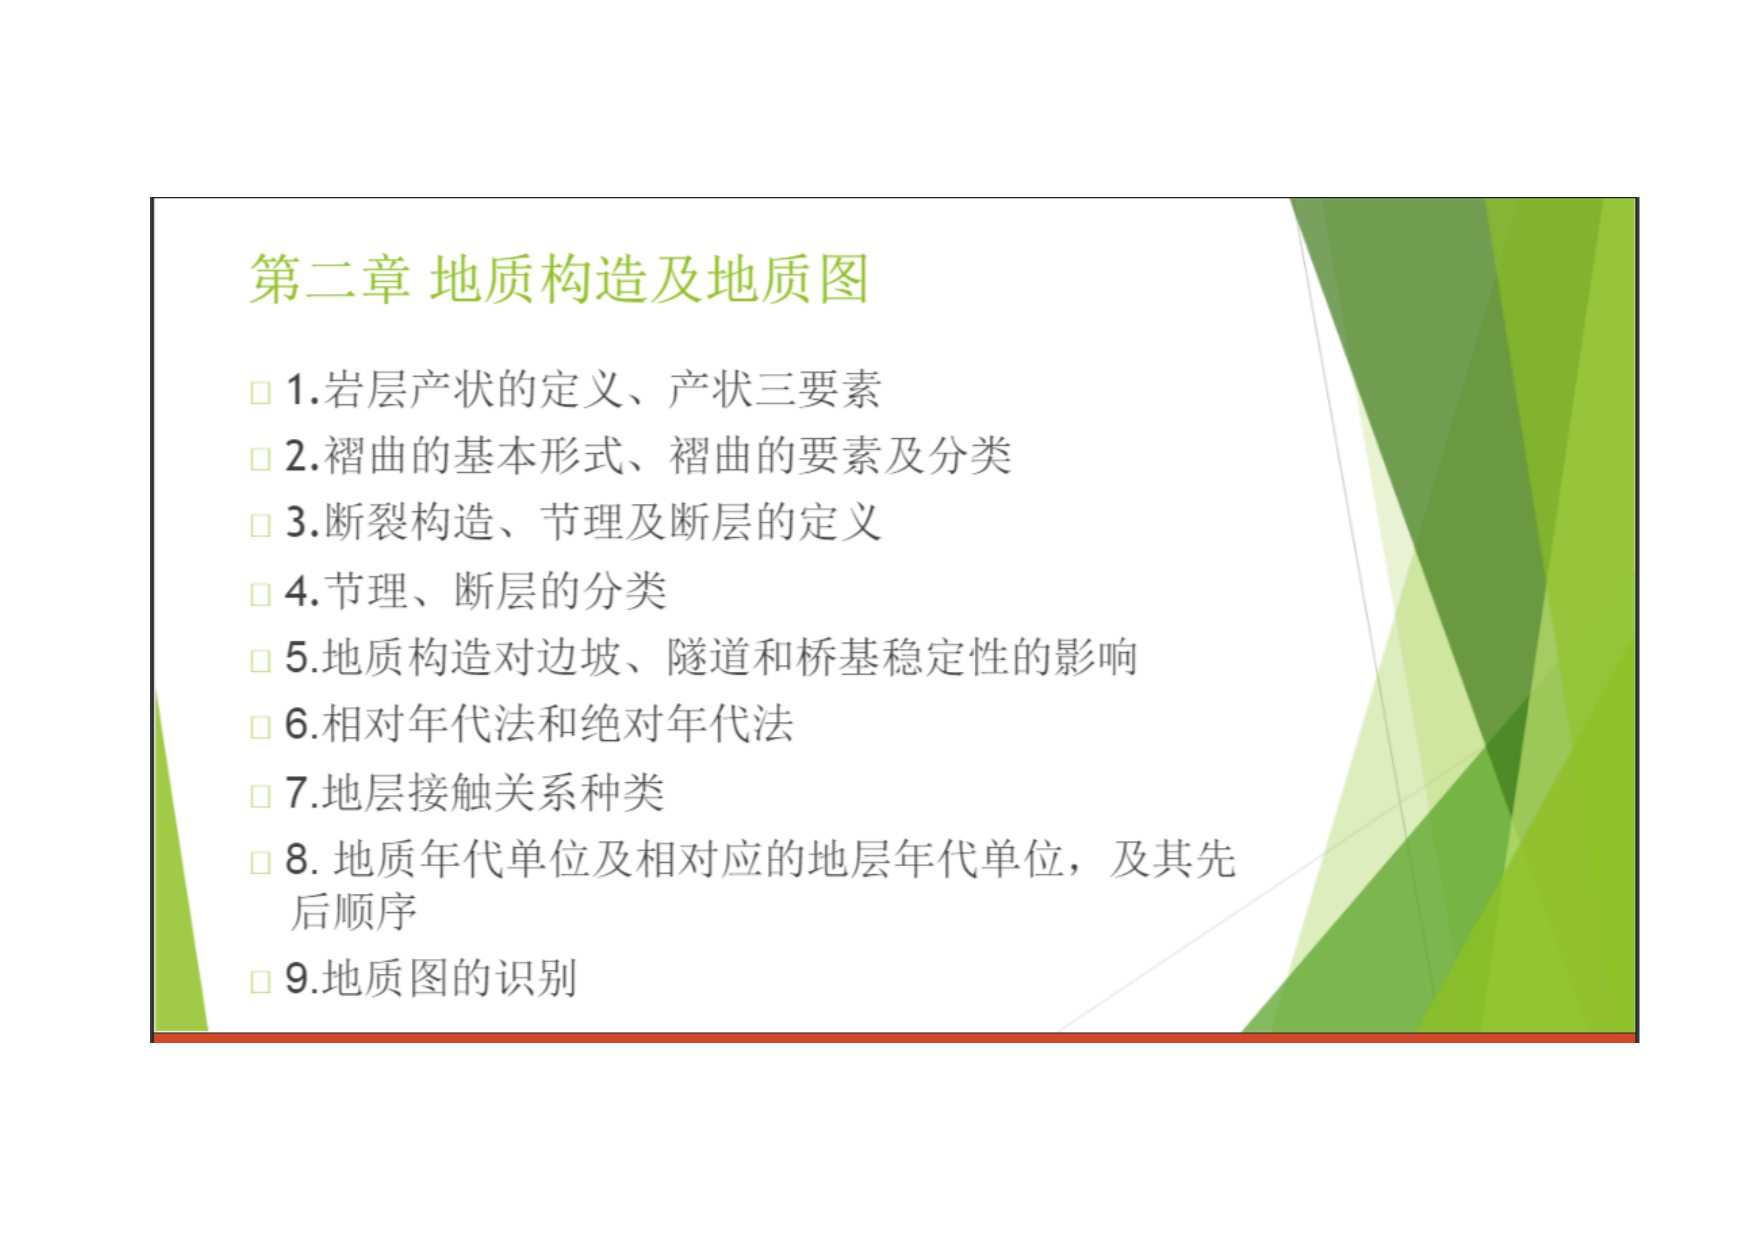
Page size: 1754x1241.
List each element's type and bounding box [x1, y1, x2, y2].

picture [150, 197, 1641, 1043]
